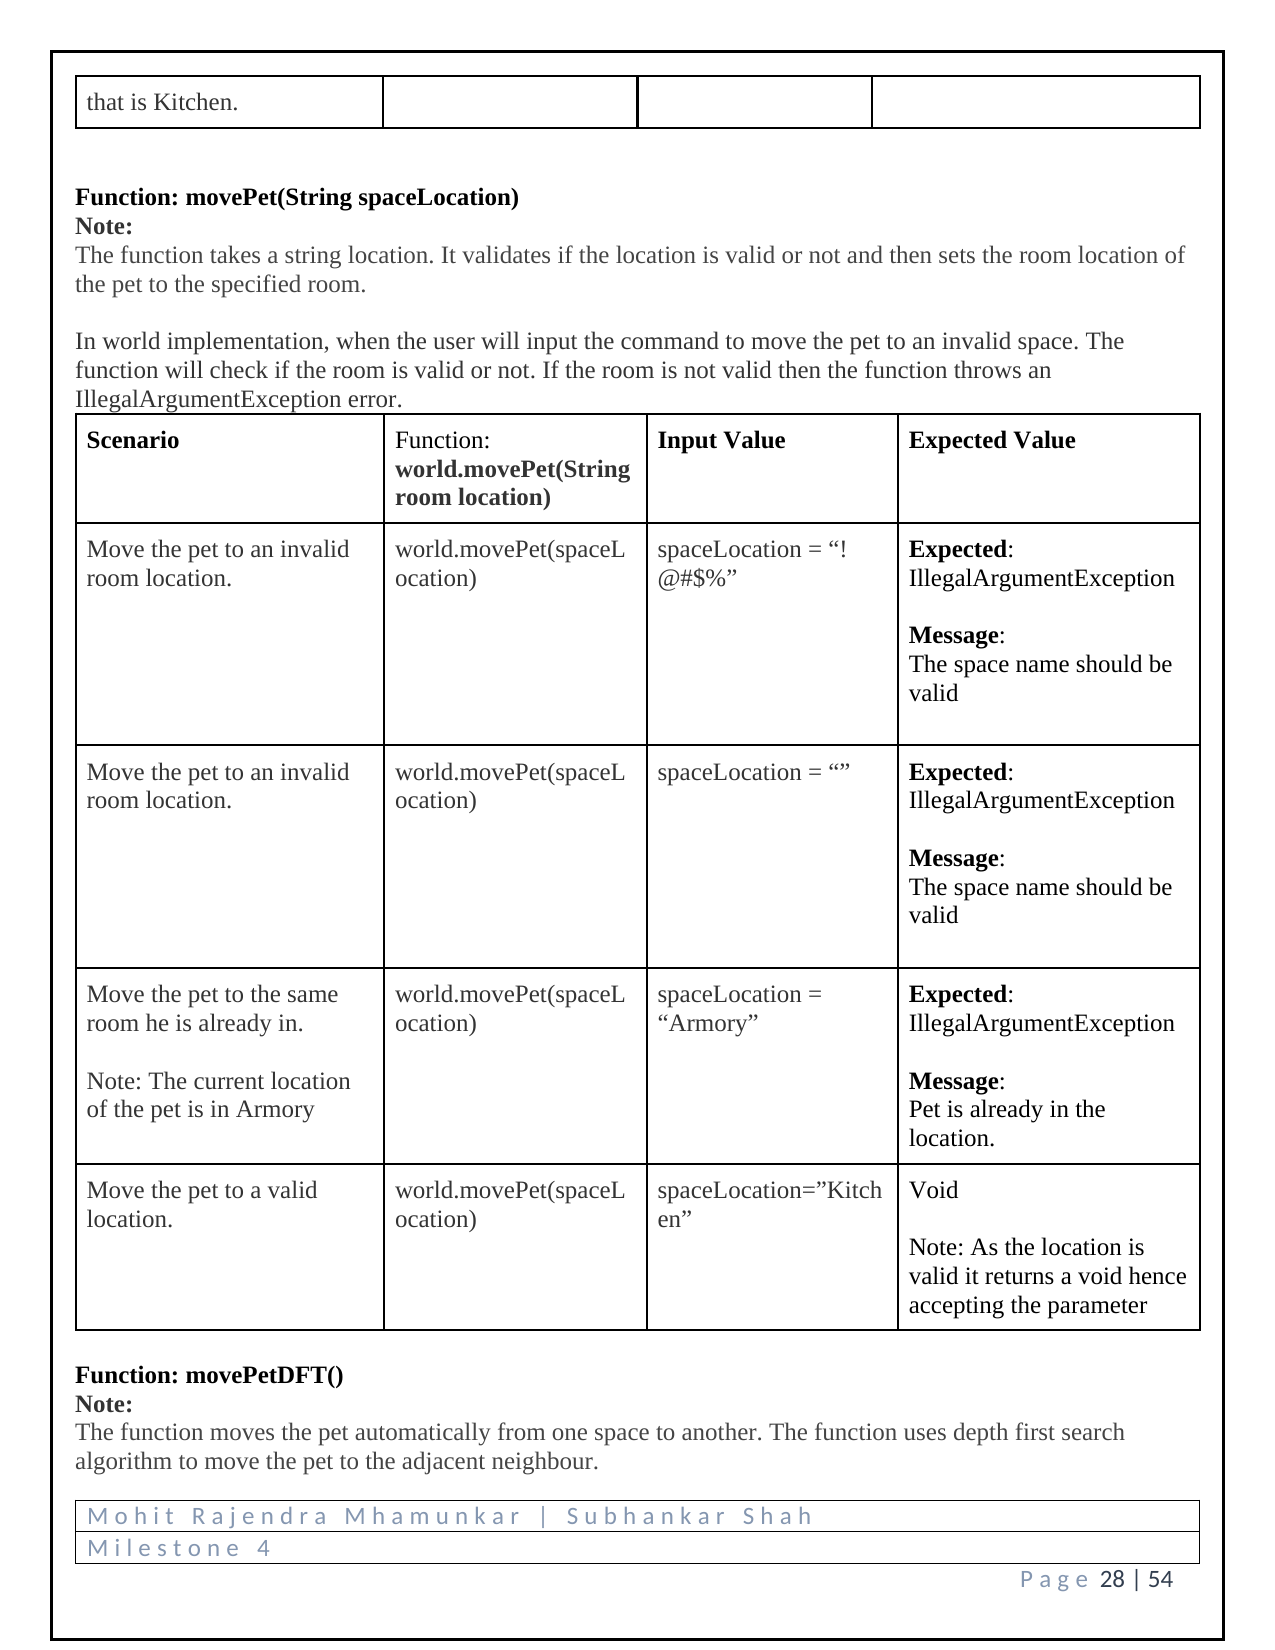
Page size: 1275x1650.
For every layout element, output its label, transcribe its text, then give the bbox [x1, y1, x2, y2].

table_cell world.movePet(spaceLocation) [385, 969, 646, 1162]
table_header Input Value [648, 415, 897, 522]
text Note: The function moves the pet automatically from one space to another. The function uses depth first search algorithm to move the pet to the adjacent neighbour. [75, 1389, 1200, 1475]
text Function: movePet(String spaceLocation) [75, 182, 1200, 211]
table_cell Expected: IllegalArgumentException Message: Pet is already in the location. [899, 969, 1199, 1162]
table_cell Move the pet to an invalid room location. [77, 524, 383, 744]
table_header Scenario [77, 415, 383, 522]
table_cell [639, 77, 871, 127]
table_cell world.movePet(spaceLocation) [385, 1165, 646, 1329]
table_cell spaceLocation = “” [648, 746, 897, 967]
table_cell Move the pet to an invalid room location. [77, 746, 383, 967]
table_cell spaceLocation = “Armory” [648, 969, 897, 1162]
text In world implementation, when the user will input the command to move the pet to an invalid space. The function will check if the room is valid or not. If the room is not valid then the function throws an IllegalArgumentException error. [75, 326, 1200, 412]
table_cell Move the pet to the same room he is already in. Note: The current location of the pet is in Armory [77, 969, 383, 1162]
table_cell Expected: IllegalArgumentException Message: The space name should be valid [899, 524, 1199, 744]
text Function: movePetDFT() [75, 1360, 1200, 1389]
table_cell world.movePet(spaceLocation) [385, 524, 646, 744]
table_header Function: world.movePet(String room location) [385, 415, 646, 522]
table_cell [77, 77, 382, 127]
table_cell Move the pet to a valid location. [77, 1165, 383, 1329]
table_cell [873, 77, 1199, 127]
table_cell world.movePet(spaceLocation) [385, 746, 646, 967]
table_cell spaceLocation = “!@#$%” [648, 524, 897, 744]
table_cell Expected: IllegalArgumentException Message: The space name should be valid [899, 746, 1199, 967]
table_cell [384, 77, 636, 127]
table_cell Void Note: As the location is valid it returns a void hence accepting the parameter [899, 1165, 1199, 1329]
table_header Expected Value [899, 415, 1199, 522]
table_cell spaceLocation=”Kitchen” [648, 1165, 897, 1329]
text Note: The function takes a string location. It validates if the location is valid or not and then sets the room location of the pet to the specified room. [75, 211, 1200, 297]
